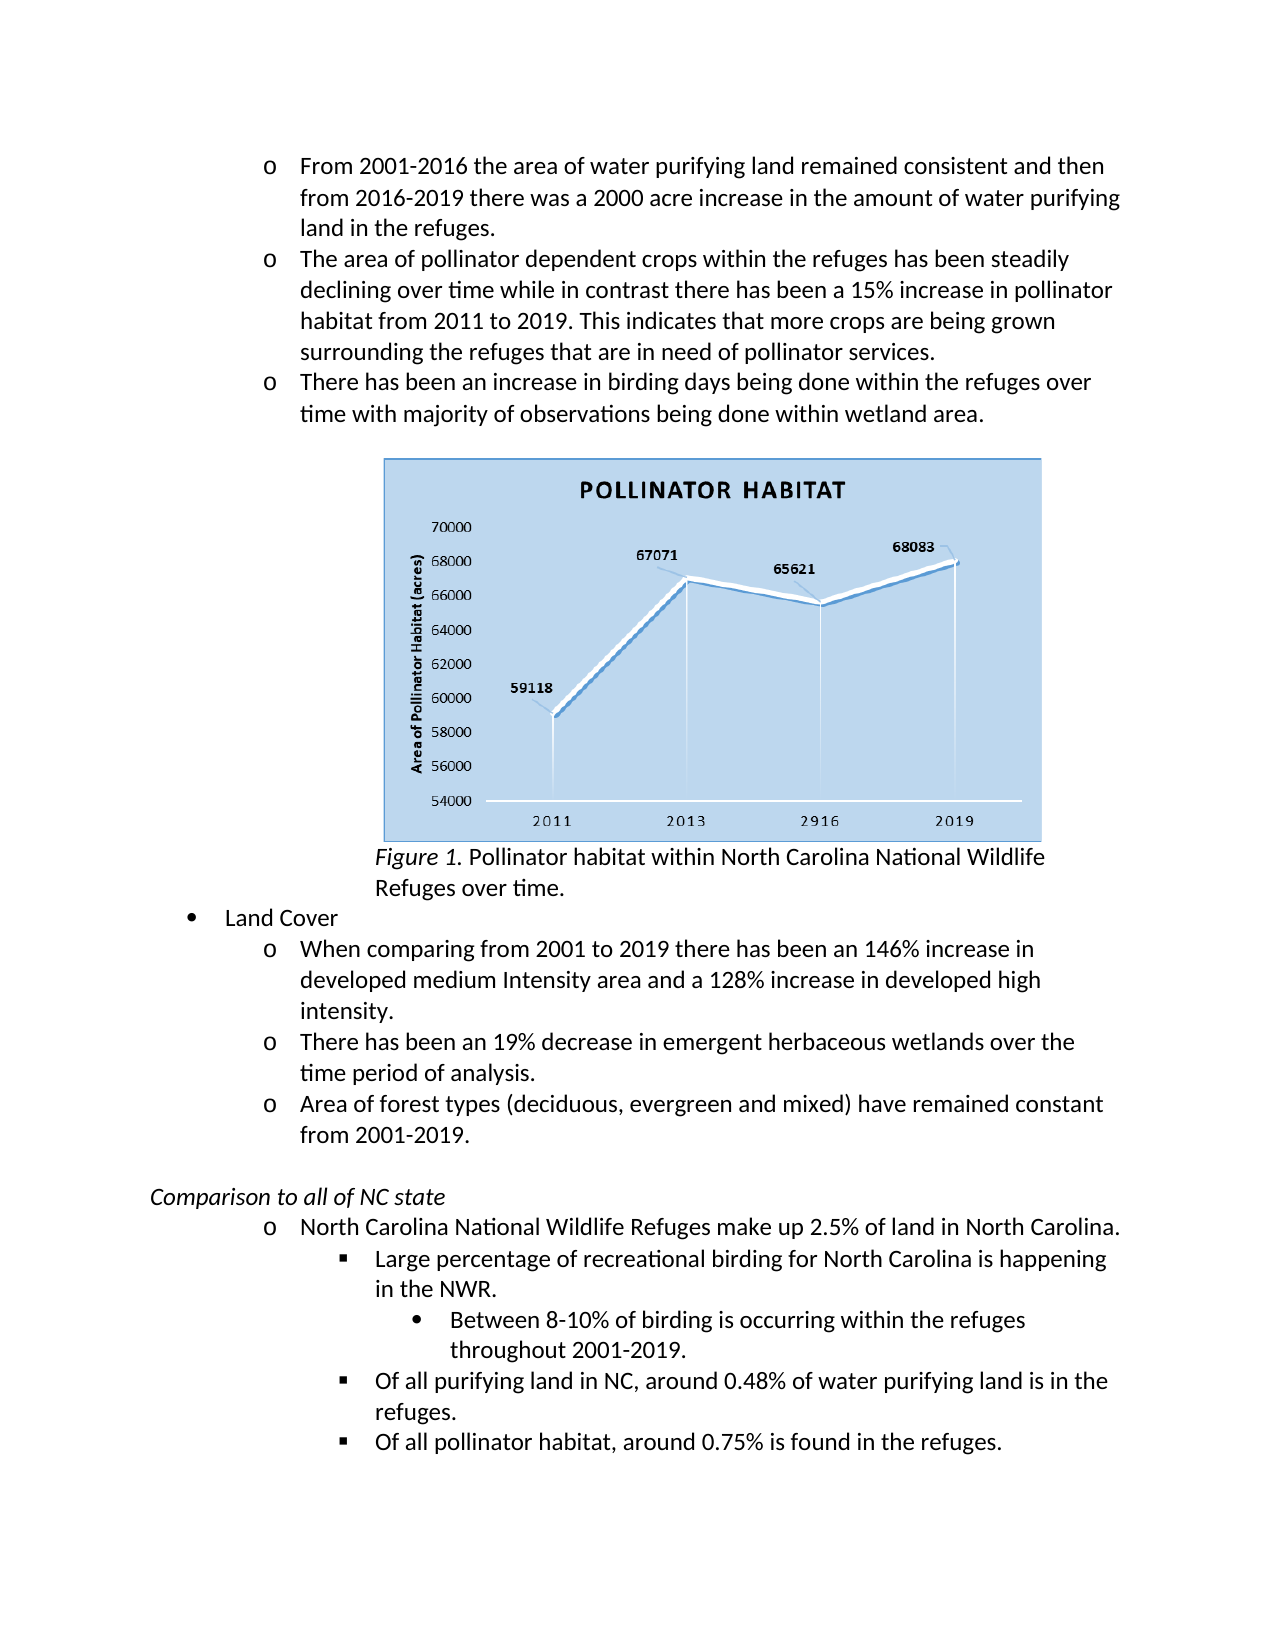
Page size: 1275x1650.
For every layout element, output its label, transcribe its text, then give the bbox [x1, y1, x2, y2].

text Figure 1. Pollinator habitat within North Carolina National Wildlife Refuges over time. [375, 841, 1125, 902]
text Comparison to all of NC state [150, 1181, 1125, 1211]
list Of all pollinator habitat, around 0.75% is found in the refuges. [337, 1426, 1125, 1457]
list There has been an 19% decrease in emergent herbaceous wetlands over the time period of analysis. [262, 1026, 1125, 1088]
list Area of forest types (deciduous, evergreen and mixed) have remained constant from 2001-2019. [262, 1088, 1125, 1150]
list Of all purifying land in NC, around 0.48% of water purifying land is in the refuges. [337, 1365, 1125, 1426]
list When comparing from 2001 to 2019 there has been an 146% increase in developed medium Intensity area and a 128% increase in developed high intensity. [262, 933, 1125, 1026]
list There has been an increase in birding days being done within the refuges over time with majority of observations being done within wetland area. [262, 366, 1125, 428]
list North Carolina National Wildlife Refuges make up 2.5% of land in North Carolina. [262, 1211, 1125, 1243]
picture [383, 458, 1042, 842]
list From 2001-2016 the area of water purifying land remained consistent and then from 2016-2019 there was a 2000 acre increase in the amount of water purifying land in the refuges. [262, 150, 1125, 243]
list Between 8-10% of birding is occurring within the refuges throughout 2001-2019. [412, 1304, 1125, 1365]
list Large percentage of recreational birding for North Carolina is happening in the NWR. [337, 1243, 1125, 1304]
list Land Cover [187, 902, 1125, 933]
list The area of pollinator dependent crops within the refuges has been steadily declining over time while in contrast there has been a 15% increase in pollinator habitat from 2011 to 2019. This indicates that more crops are being grown surrounding the refuges that are in need of pollinator services. [262, 243, 1125, 366]
